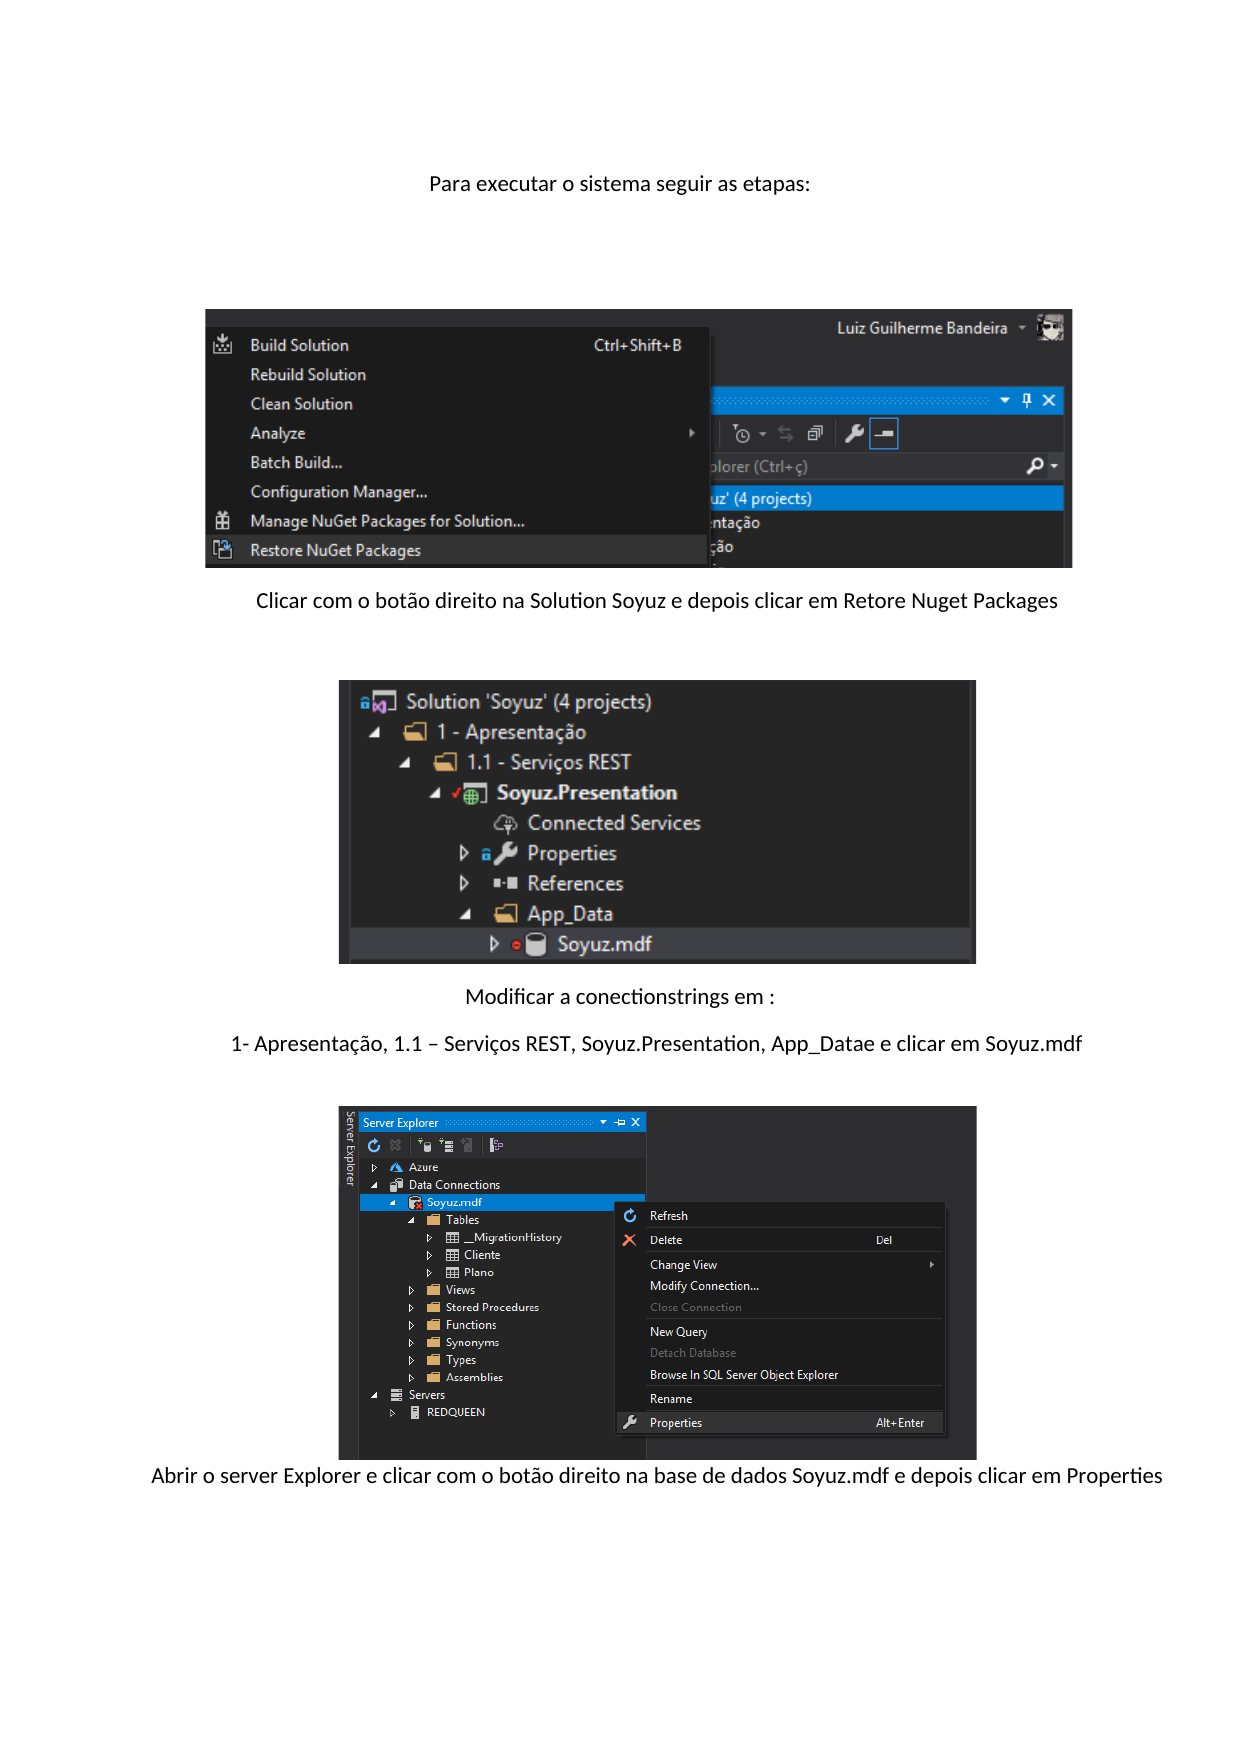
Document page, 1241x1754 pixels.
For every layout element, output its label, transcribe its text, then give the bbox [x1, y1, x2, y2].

text Para executar o sistema seguir as etapas: [75, 169, 1165, 197]
list Clicar com o botão direito na Solution Soyuz e depois clicar em Retore Nuget Packages [150, 586, 1165, 614]
picture [338, 1106, 977, 1460]
picture [205, 309, 1073, 568]
text 1- Apresentação, 1.1 – Serviços REST, Soyuz.Presentation, App_Datae e clicar em Soyuz.mdf [75, 1029, 1165, 1057]
picture [338, 680, 977, 964]
text Modificar a conectionstrings em : [75, 982, 1165, 1010]
list Abrir o server Explorer e clicar com o botão direito na base de dados Soyuz.mdf e depois clicar em Properties [150, 1461, 1165, 1489]
